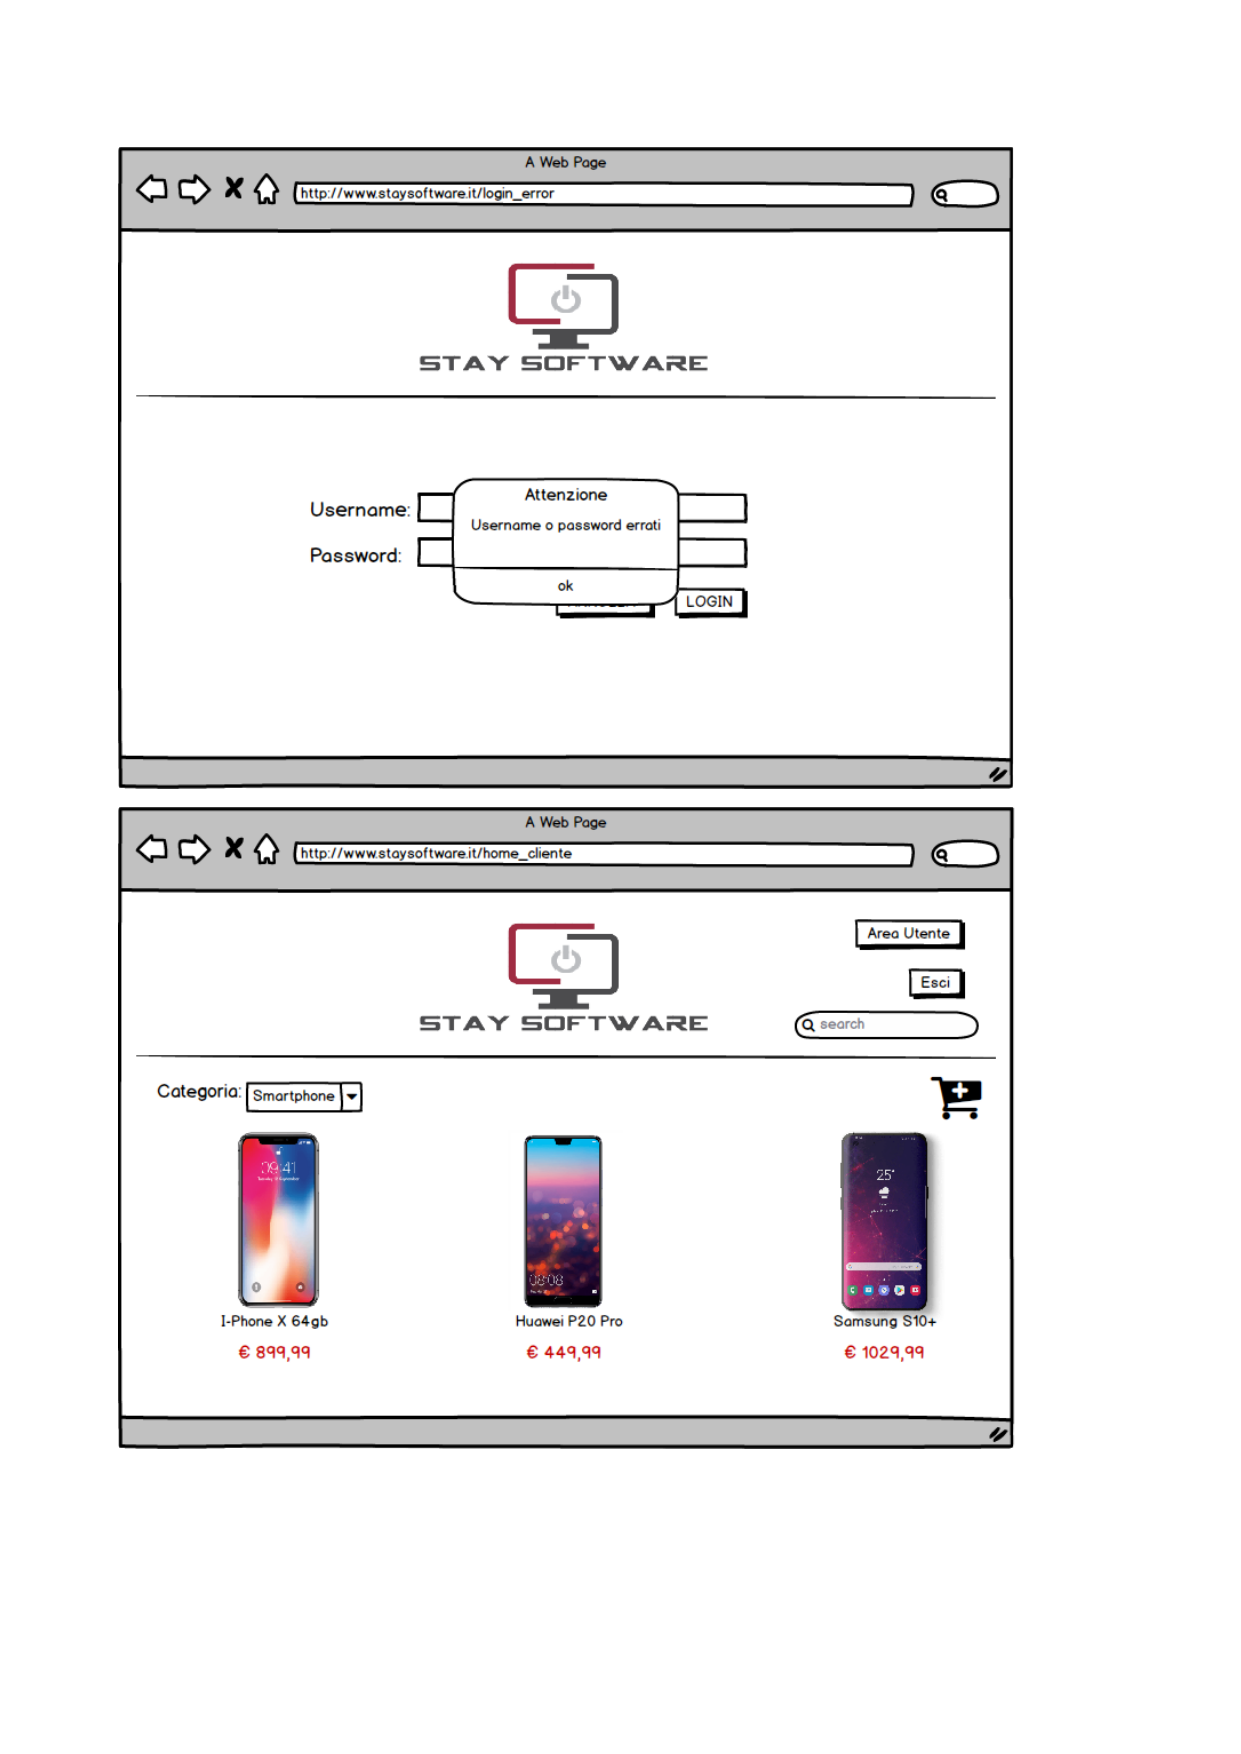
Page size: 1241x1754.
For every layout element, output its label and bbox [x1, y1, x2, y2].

picture [118, 807, 1044, 1449]
picture [118, 147, 1014, 789]
